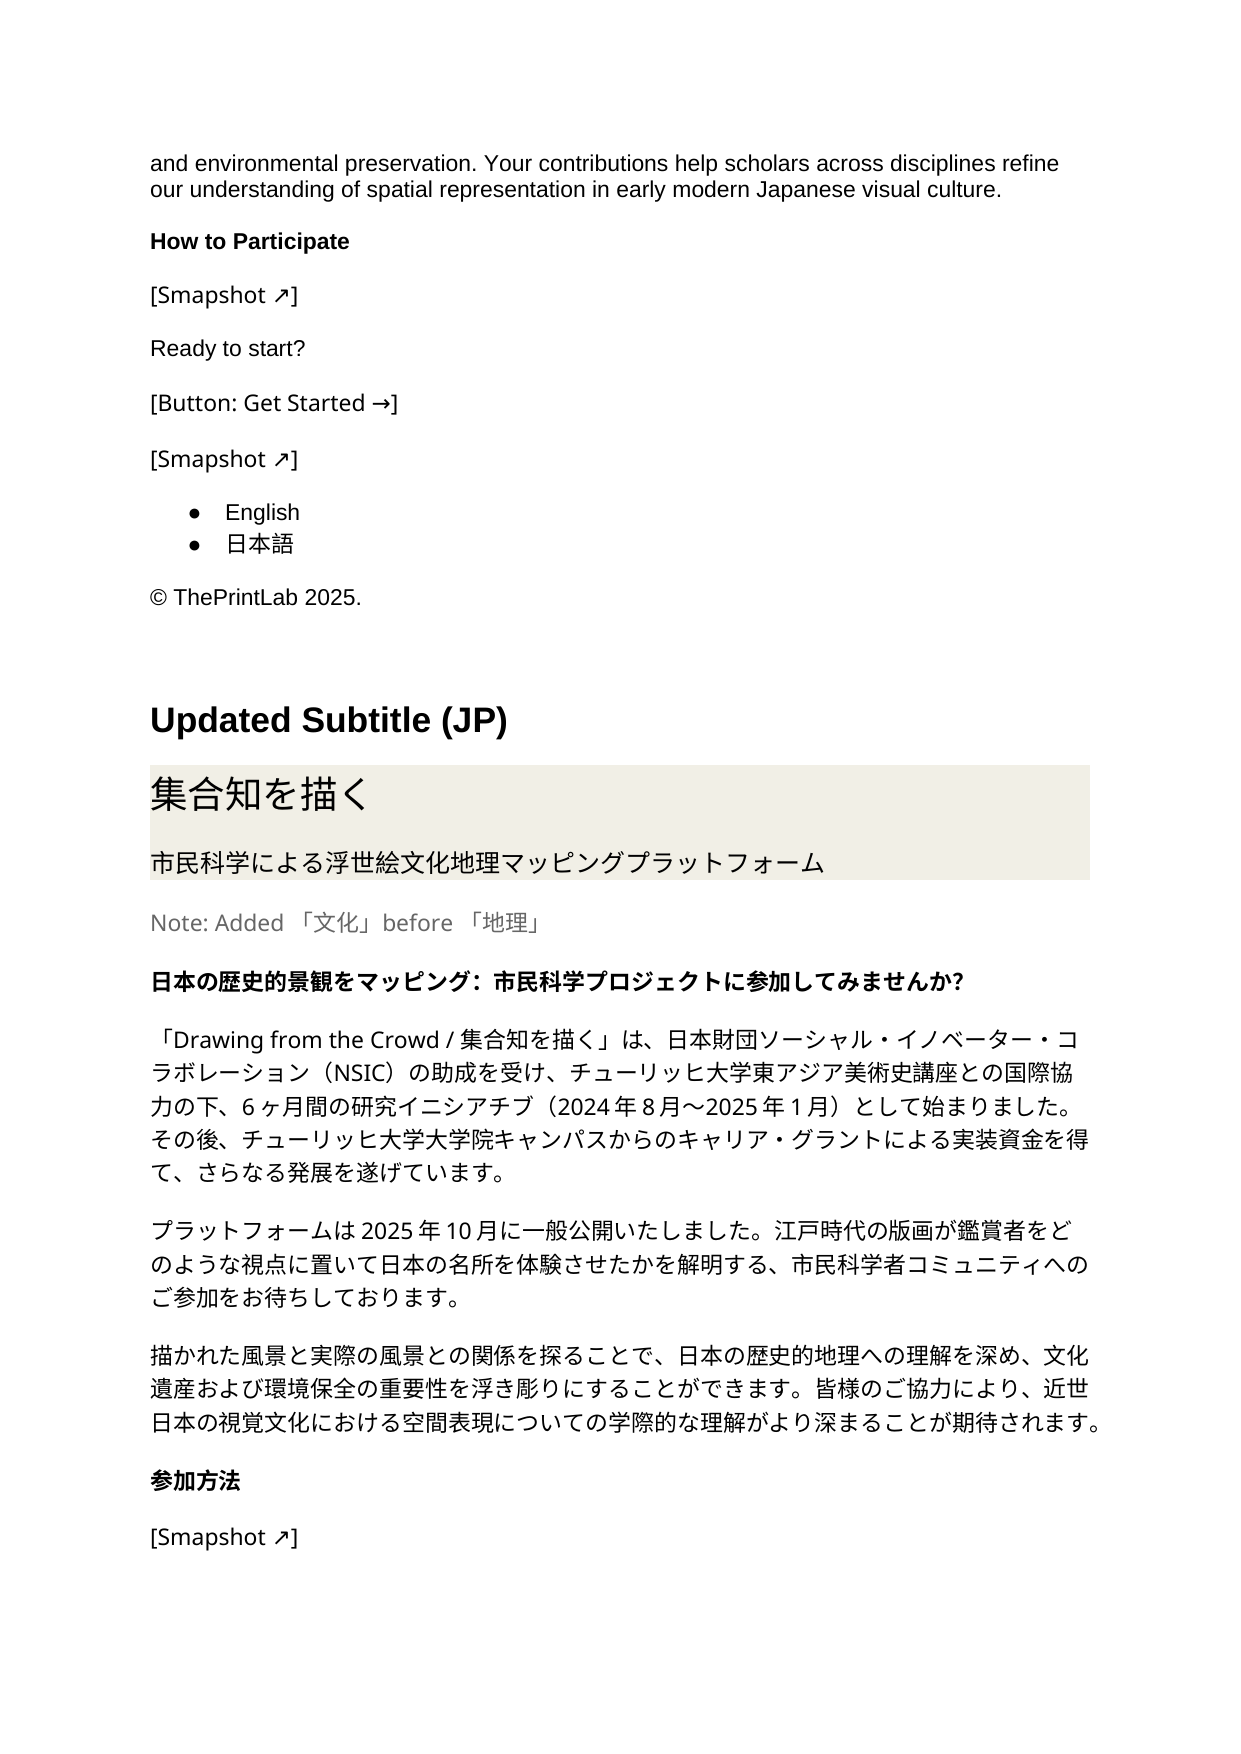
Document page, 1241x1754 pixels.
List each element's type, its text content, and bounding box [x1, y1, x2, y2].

text 参加方法 [150, 1463, 1090, 1496]
text 市民科学による浮世絵文化地理マッピングプラットフォーム [150, 844, 1090, 880]
text [Smapshot ↗] [150, 443, 1090, 474]
list English [187, 499, 1090, 526]
text [Smapshot ↗] [150, 1521, 1090, 1552]
list 日本語 [187, 526, 1090, 559]
text Note: Added 「文化」before 「地理」 [150, 905, 1090, 938]
text [Smapshot ↗] [150, 279, 1090, 310]
text How to Participate [150, 228, 1090, 254]
text © ThePrintLab 2025. [150, 584, 1090, 610]
text 日本の歴史的景観をマッピング：市民科学プロジェクトに参加してみませんか？ [150, 963, 1090, 997]
text [Button: Get Started →] [150, 387, 1090, 418]
text 描かれた風景と実際の風景との関係を探ることで、日本の歴史的地理への理解を深め、文化遺産および環境保全の重要性を浮き彫りにすることができます。皆様のご協力により、近世日本の視覚文化における空間表現についての学際的な理解がより深まることが期待されます。 [150, 1338, 1090, 1438]
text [150, 150, 1090, 203]
text 集合知を描く [150, 765, 1090, 819]
subtitle Updated Subtitle (JP) [150, 699, 1090, 740]
text 「Drawing from the Crowd / 集合知を描く」は、日本財団ソーシャル・イノベーター・コラボレーション（NSIC）の助成を受け、チューリッヒ大学東アジア美術史講座との国際協力の下、6ヶ月間の研究イニシアチブ（2024年8月〜2025年1月）として始まりました。その後、チューリッヒ大学大学院キャンパスからのキャリア・グラントによる実装資金を得て、さらなる発展を遂げています。 [150, 1022, 1090, 1188]
text Ready to start? [150, 335, 1090, 362]
text プラットフォームは2025年10月に一般公開いたしました。江戸時代の版画が鑑賞者をどのような視点に置いて日本の名所を体験させたかを解明する、市民科学者コミュニティへのご参加をお待ちしております。 [150, 1213, 1090, 1313]
